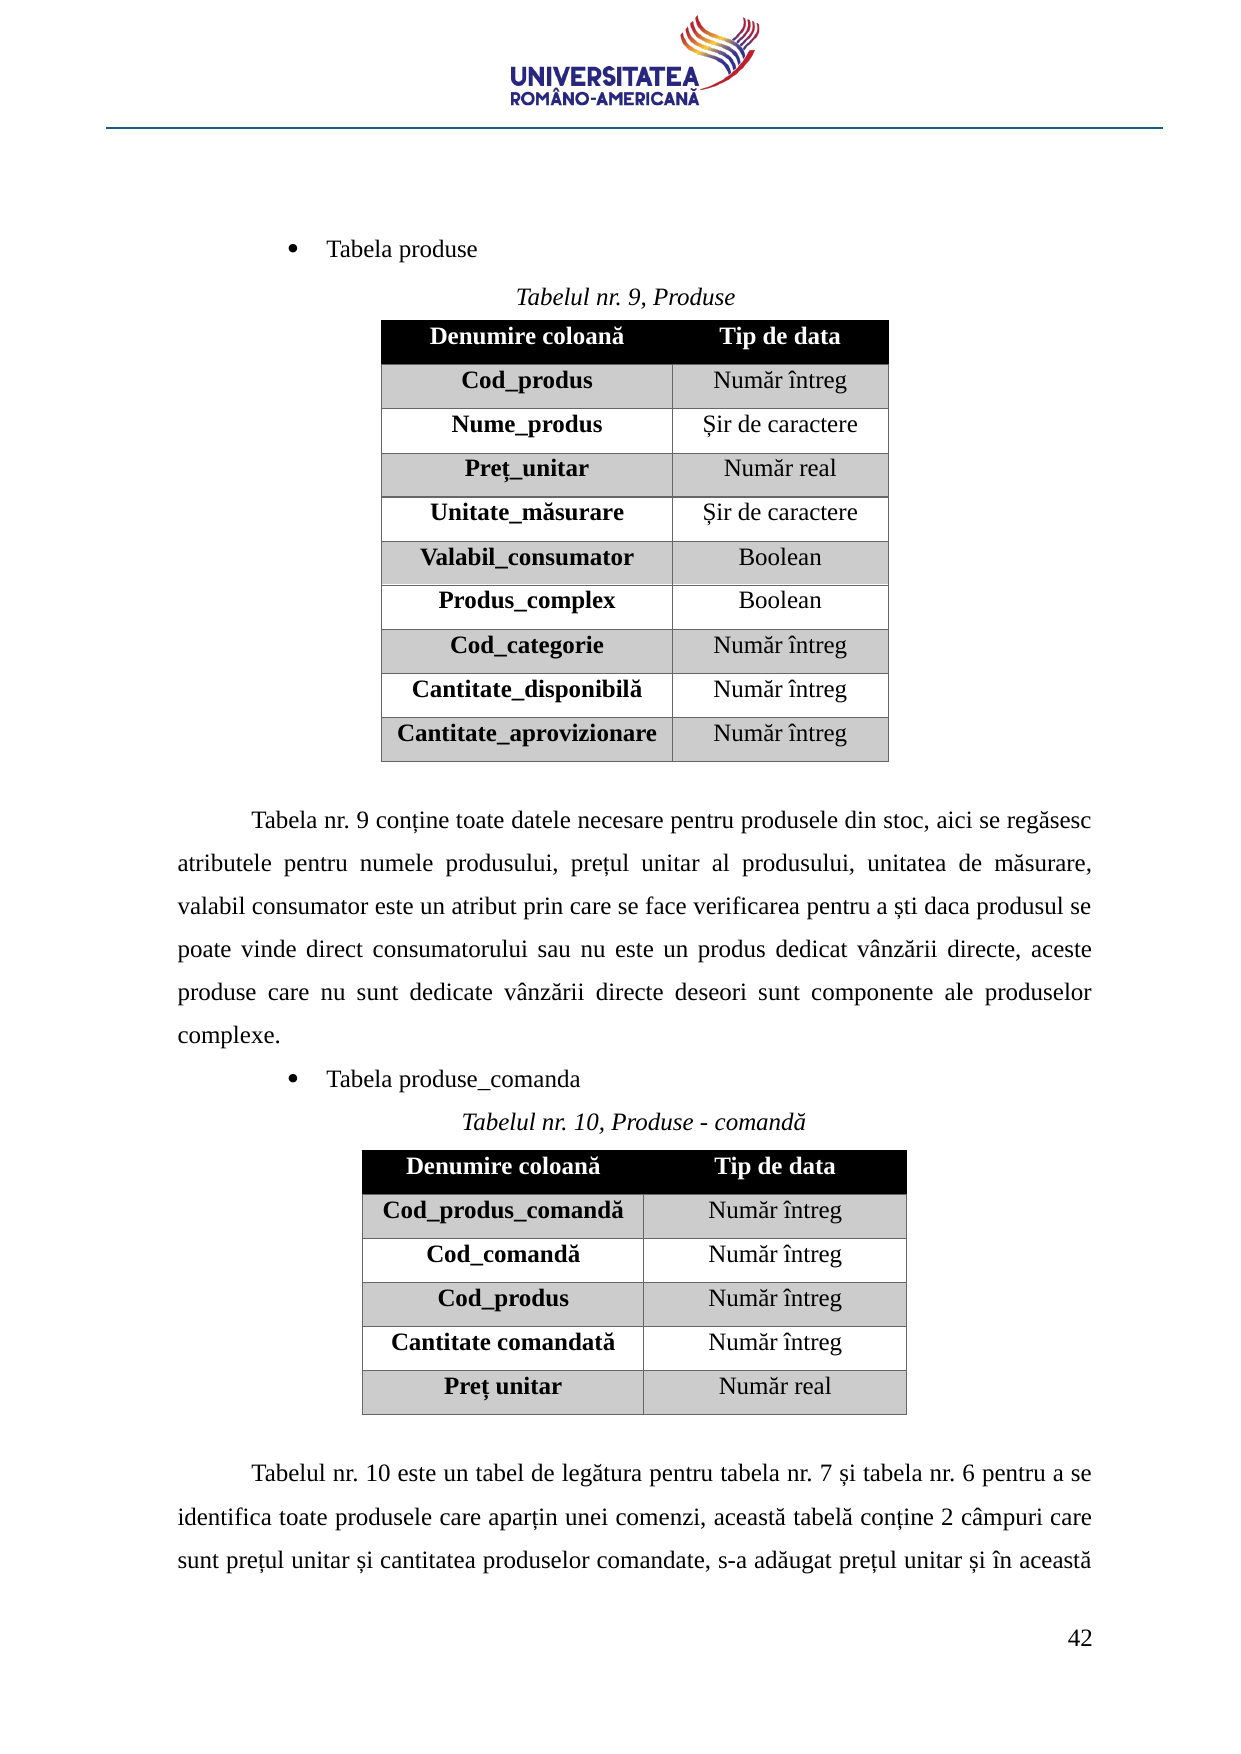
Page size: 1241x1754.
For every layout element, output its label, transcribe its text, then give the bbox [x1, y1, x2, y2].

table_cell Număr real [644, 1371, 906, 1414]
table_cell Cod_comandă [363, 1239, 643, 1282]
table_cell Șir de caractere [673, 409, 888, 452]
table_cell Cod_produs [382, 365, 672, 408]
table_cell Număr întreg [673, 674, 888, 717]
table_cell Număr întreg [644, 1239, 906, 1282]
table_cell Boolean [673, 586, 888, 629]
table_cell Cod_categorie [382, 630, 672, 673]
table_cell Cod_produs_comandă [363, 1195, 643, 1238]
table_cell Nume_produs [382, 409, 672, 452]
picture [507, 12, 763, 109]
text Tabela nr. 9 conține toate datele necesare pentru produsele din stoc, aici se regăsesc atributele pentru numele produsului, prețul unitar al produsului, unitatea de măsurare, valabil consumator este un atribut prin care se face verificarea pentru a ști daca produsul se poate vinde direct consumatorului sau nu este un produs dedicat vânzării directe, aceste produse care nu sunt dedicate vânzării directe deseori sunt componente ale produselor complexe. [177, 805, 1092, 1049]
table_cell Număr întreg [644, 1327, 906, 1370]
table_cell Număr întreg [644, 1283, 906, 1326]
table_cell Cantitate_aprovizionare [382, 718, 672, 761]
table_cell Preț_unitar [382, 454, 672, 496]
table_header Denumire coloană [382, 321, 672, 364]
table_cell Șir de caractere [673, 498, 888, 541]
list Tabela produse_comanda [288, 1064, 1092, 1092]
table_cell Boolean [673, 542, 888, 584]
table_cell Număr întreg [673, 718, 888, 761]
table_cell Unitate_măsurare [382, 498, 672, 541]
list Tabela produse [288, 234, 1092, 263]
table_cell Valabil_consumator [382, 542, 672, 584]
table_cell Număr real [673, 454, 888, 496]
table_cell Preț unitar [363, 1371, 643, 1414]
table_header Tip de data [673, 321, 888, 364]
table_header Denumire coloană [363, 1151, 643, 1194]
text Tabelul nr. 10, Produse - comandă [177, 1107, 1092, 1136]
table_cell Număr întreg [644, 1195, 906, 1238]
table_cell Cantitate_disponibilă [382, 674, 672, 717]
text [177, 1458, 1092, 1573]
table_cell Cod_produs [363, 1283, 643, 1326]
table_cell Număr întreg [673, 630, 888, 673]
table_cell Cantitate comandată [363, 1327, 643, 1370]
table_cell Număr întreg [673, 365, 888, 408]
table_cell Produs_complex [382, 586, 672, 629]
table_header Tip de data [644, 1151, 906, 1194]
